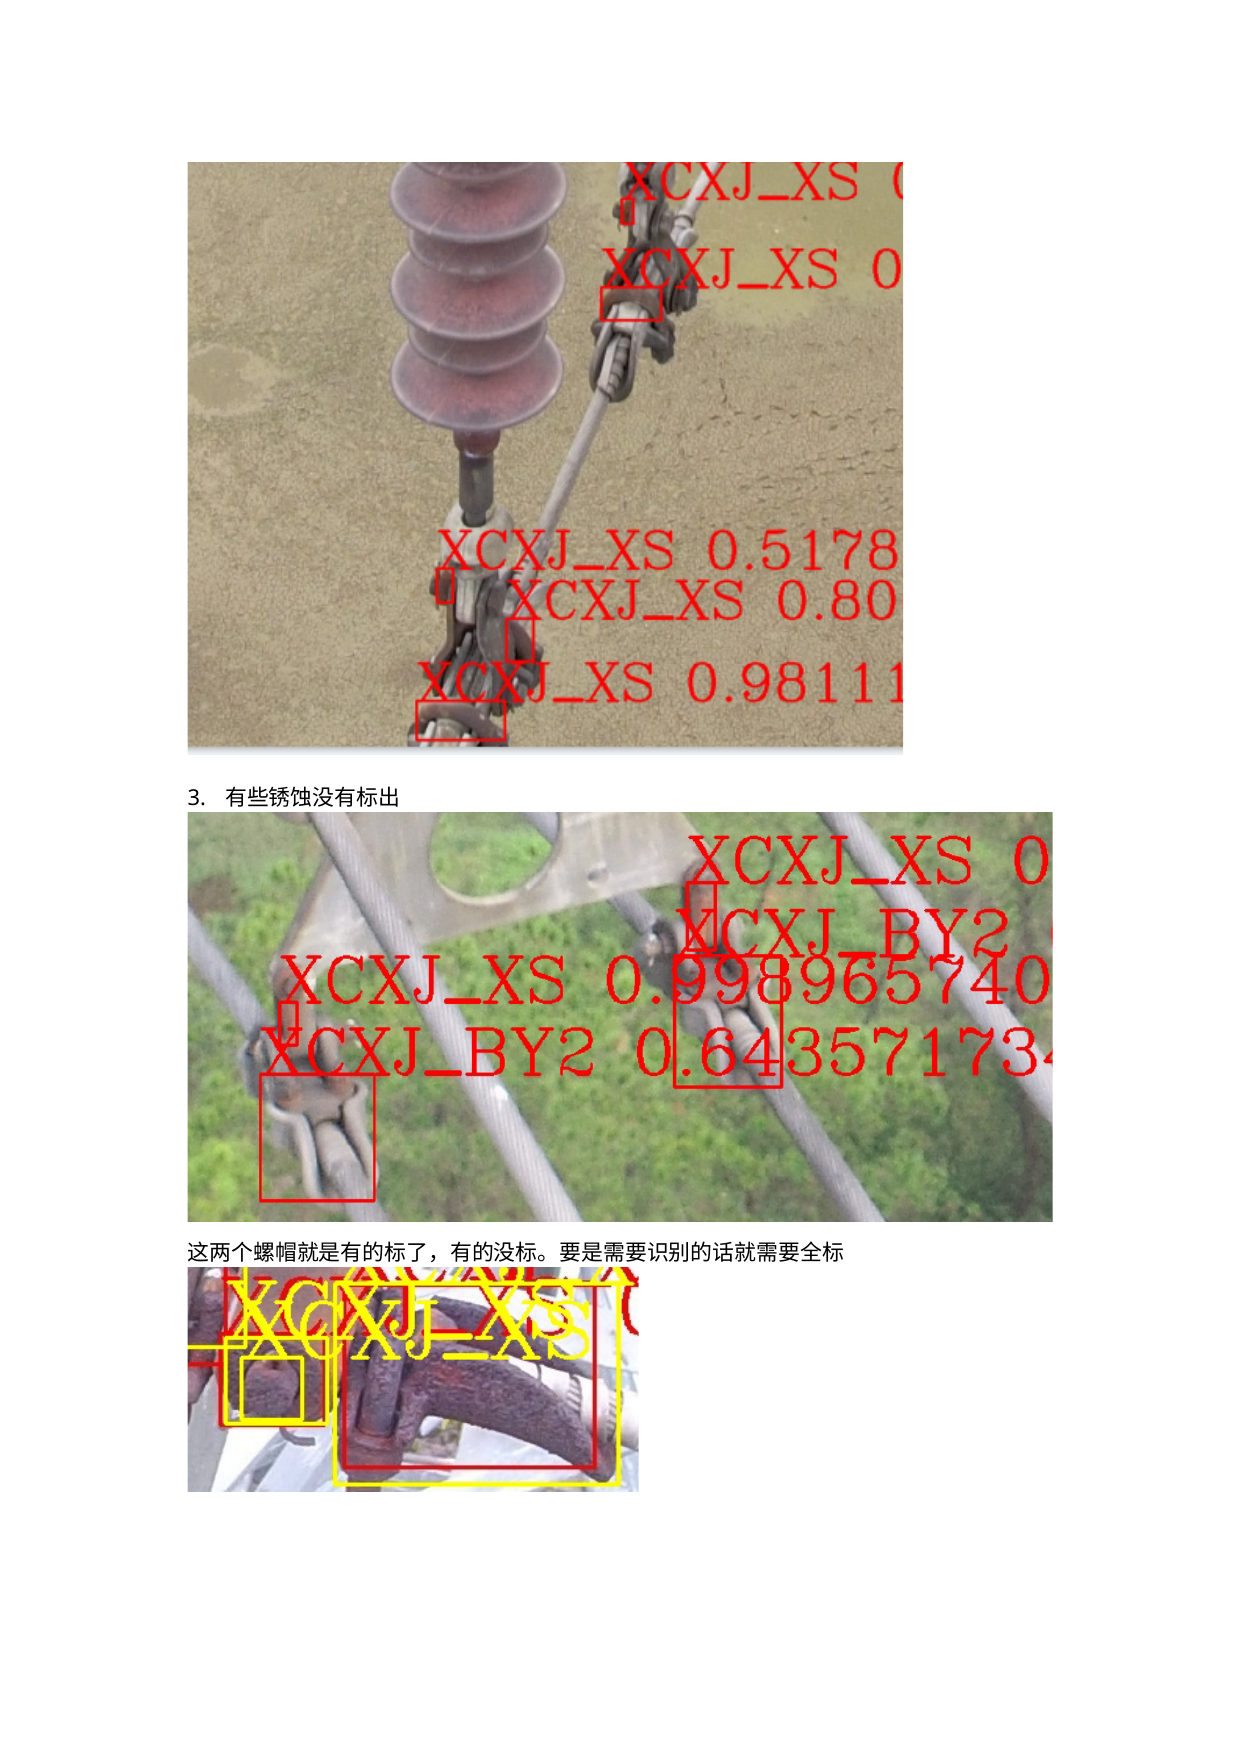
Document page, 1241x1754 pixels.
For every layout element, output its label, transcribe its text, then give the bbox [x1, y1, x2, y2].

picture [187, 812, 1053, 1222]
picture [187, 1267, 639, 1492]
text 这两个螺帽就是有的标了，有的没标。要是需要识别的话就需要全标 [187, 1234, 1053, 1267]
picture [187, 162, 904, 755]
list 有些锈蚀没有标出 [187, 779, 1053, 812]
